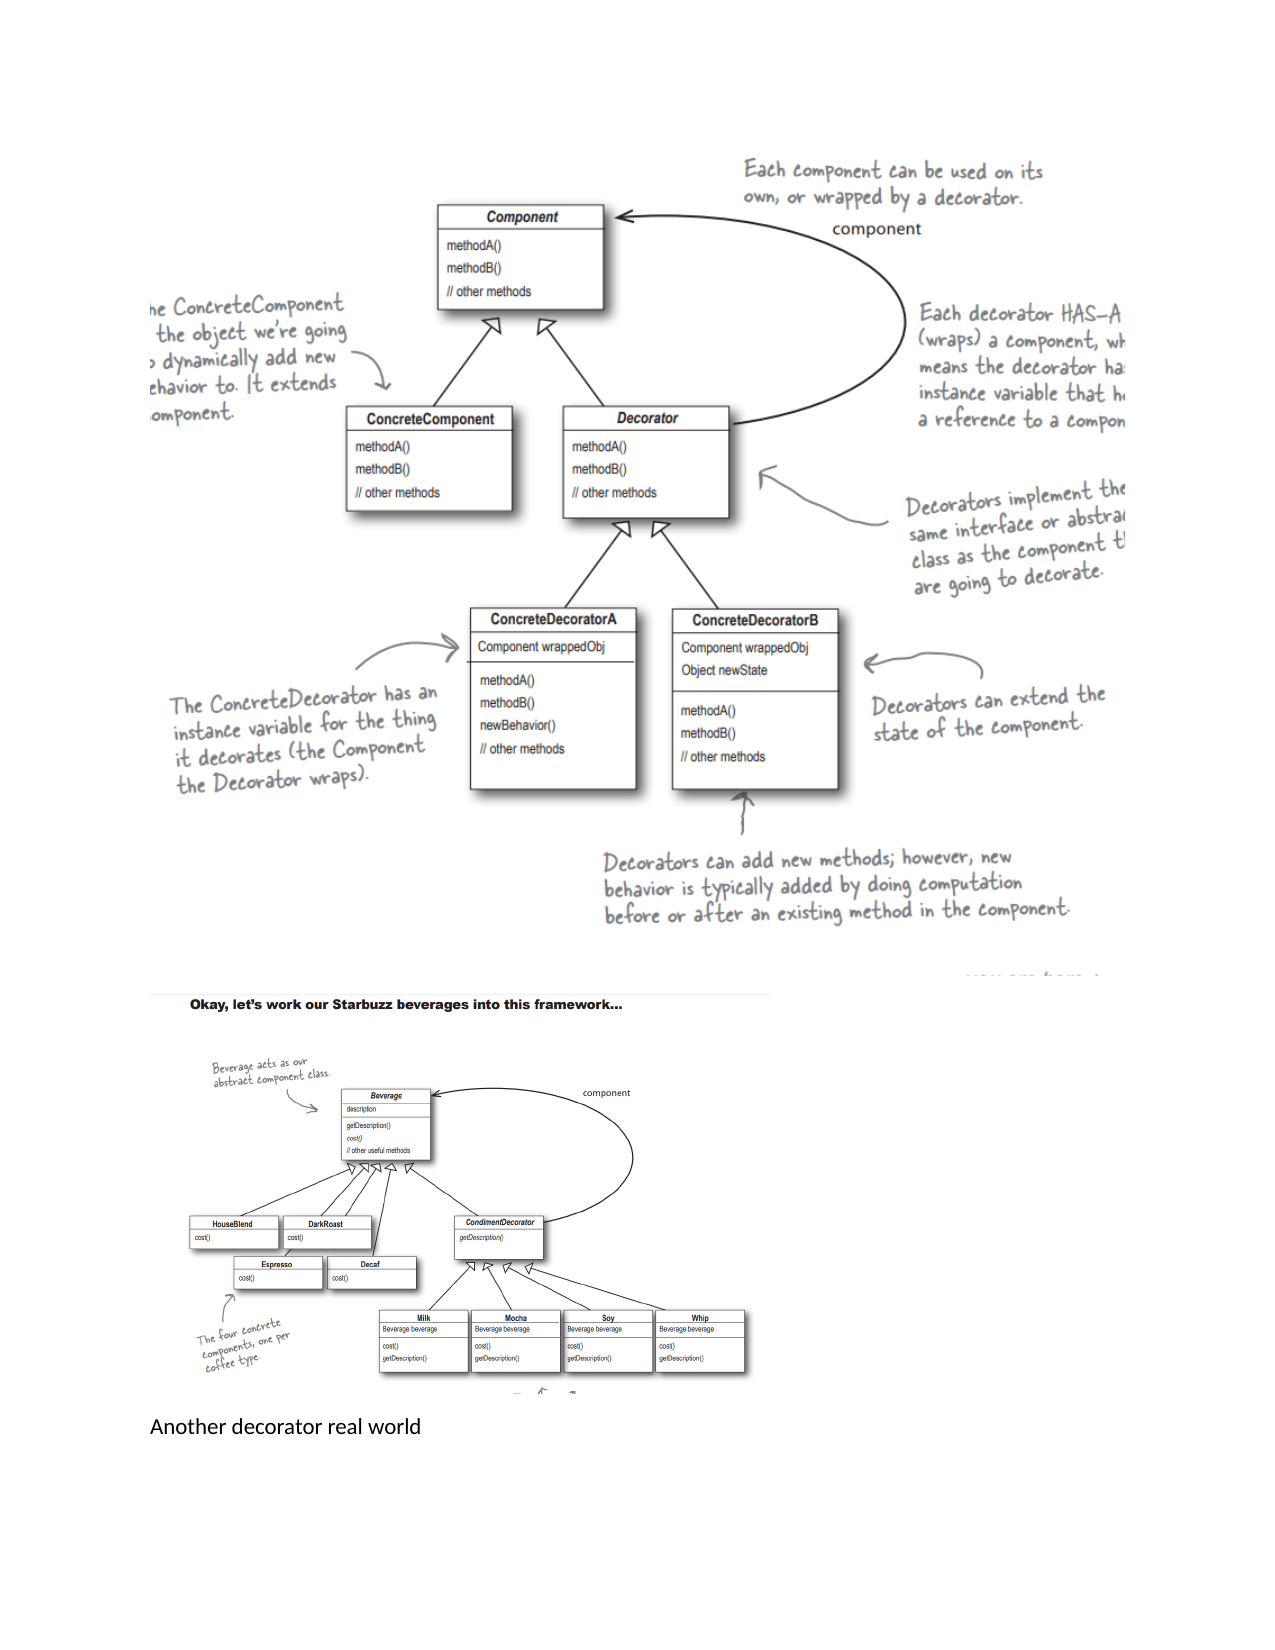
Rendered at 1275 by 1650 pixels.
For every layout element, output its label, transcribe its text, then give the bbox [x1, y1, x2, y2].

text Another decorator real world [150, 1412, 1125, 1440]
picture [150, 150, 1125, 976]
picture [150, 994, 771, 1394]
